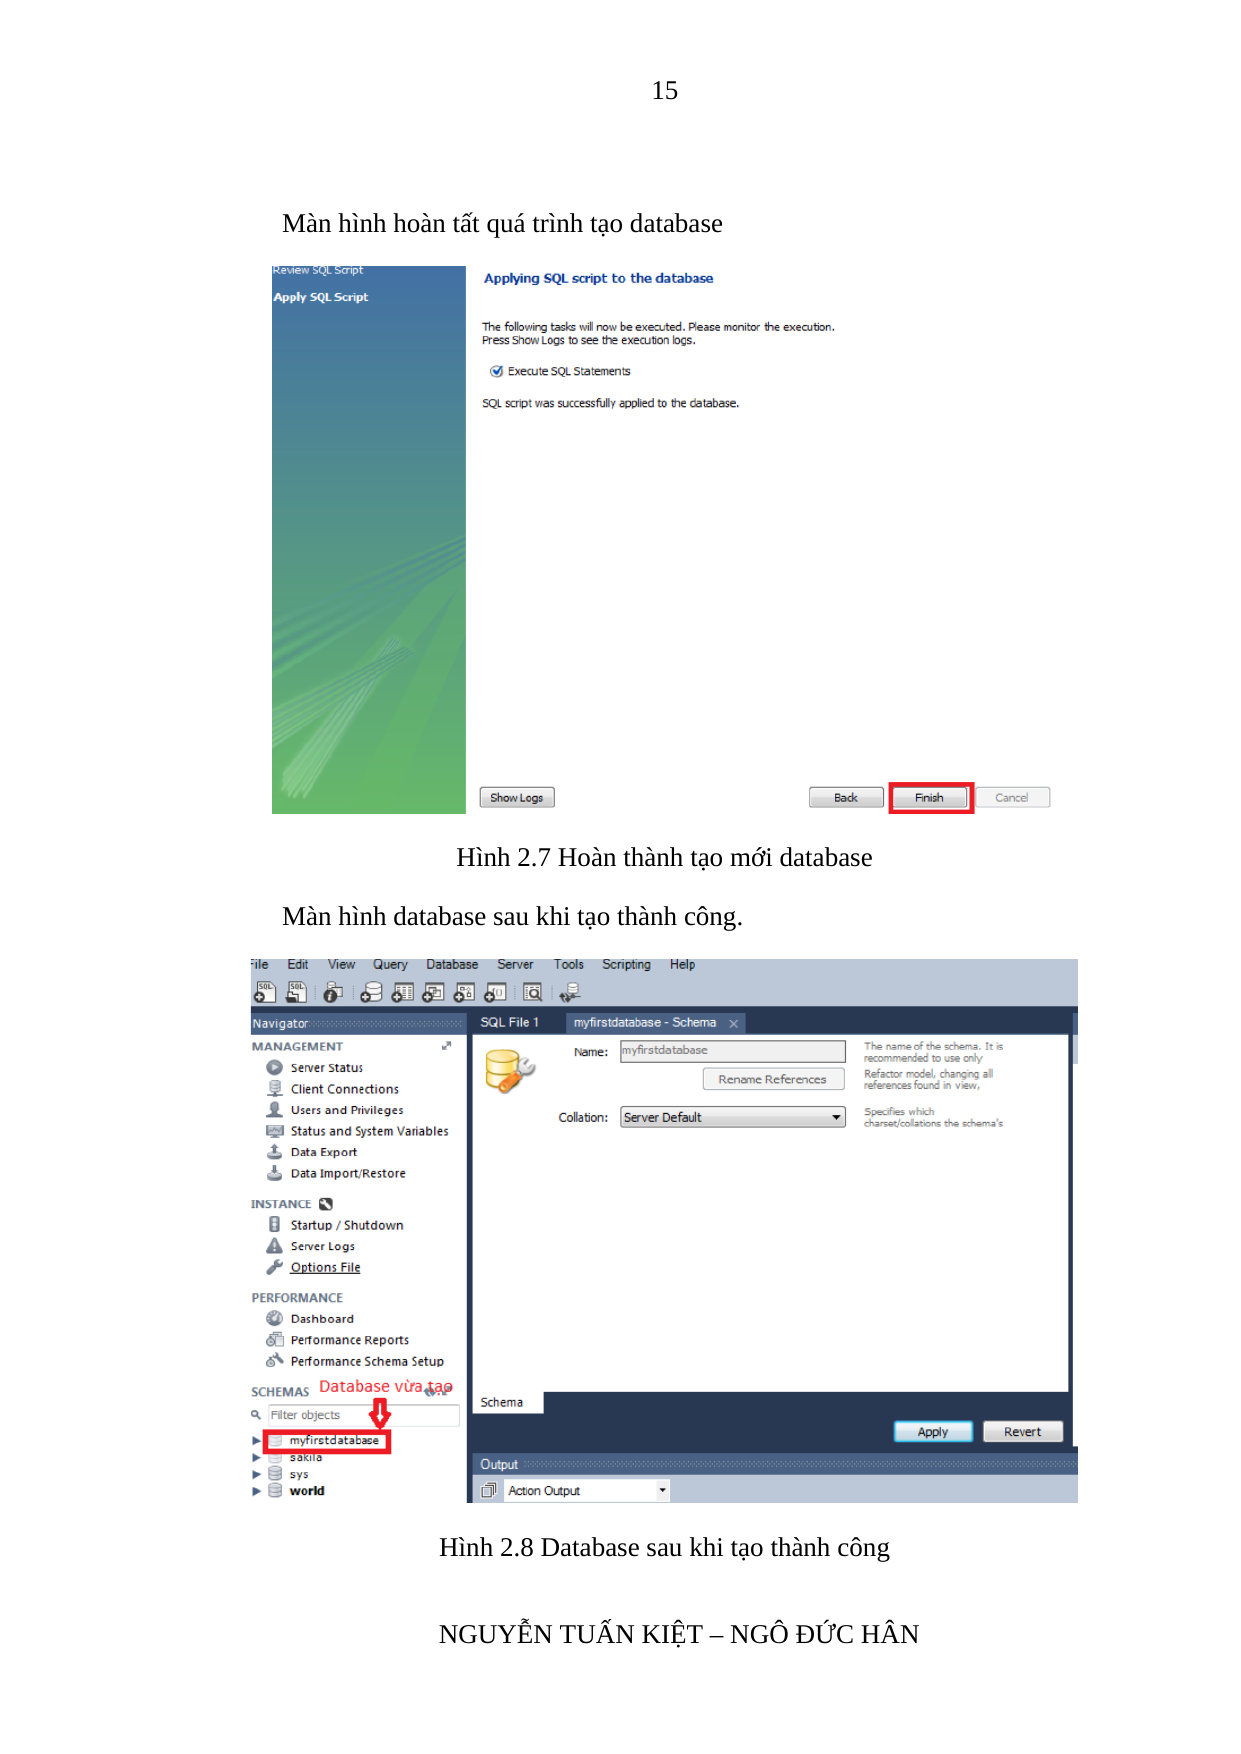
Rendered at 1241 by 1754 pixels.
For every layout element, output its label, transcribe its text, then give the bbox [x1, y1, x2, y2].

text Màn hình hoàn tất quá trình tạo database [207, 207, 1122, 238]
text Màn hình database sau khi tạo thành công. [207, 900, 1122, 931]
text Hình 2.8 Database sau khi tạo thành công [207, 1531, 1122, 1562]
text Hình 2.7 Hoàn thành tạo mới database [207, 841, 1122, 872]
